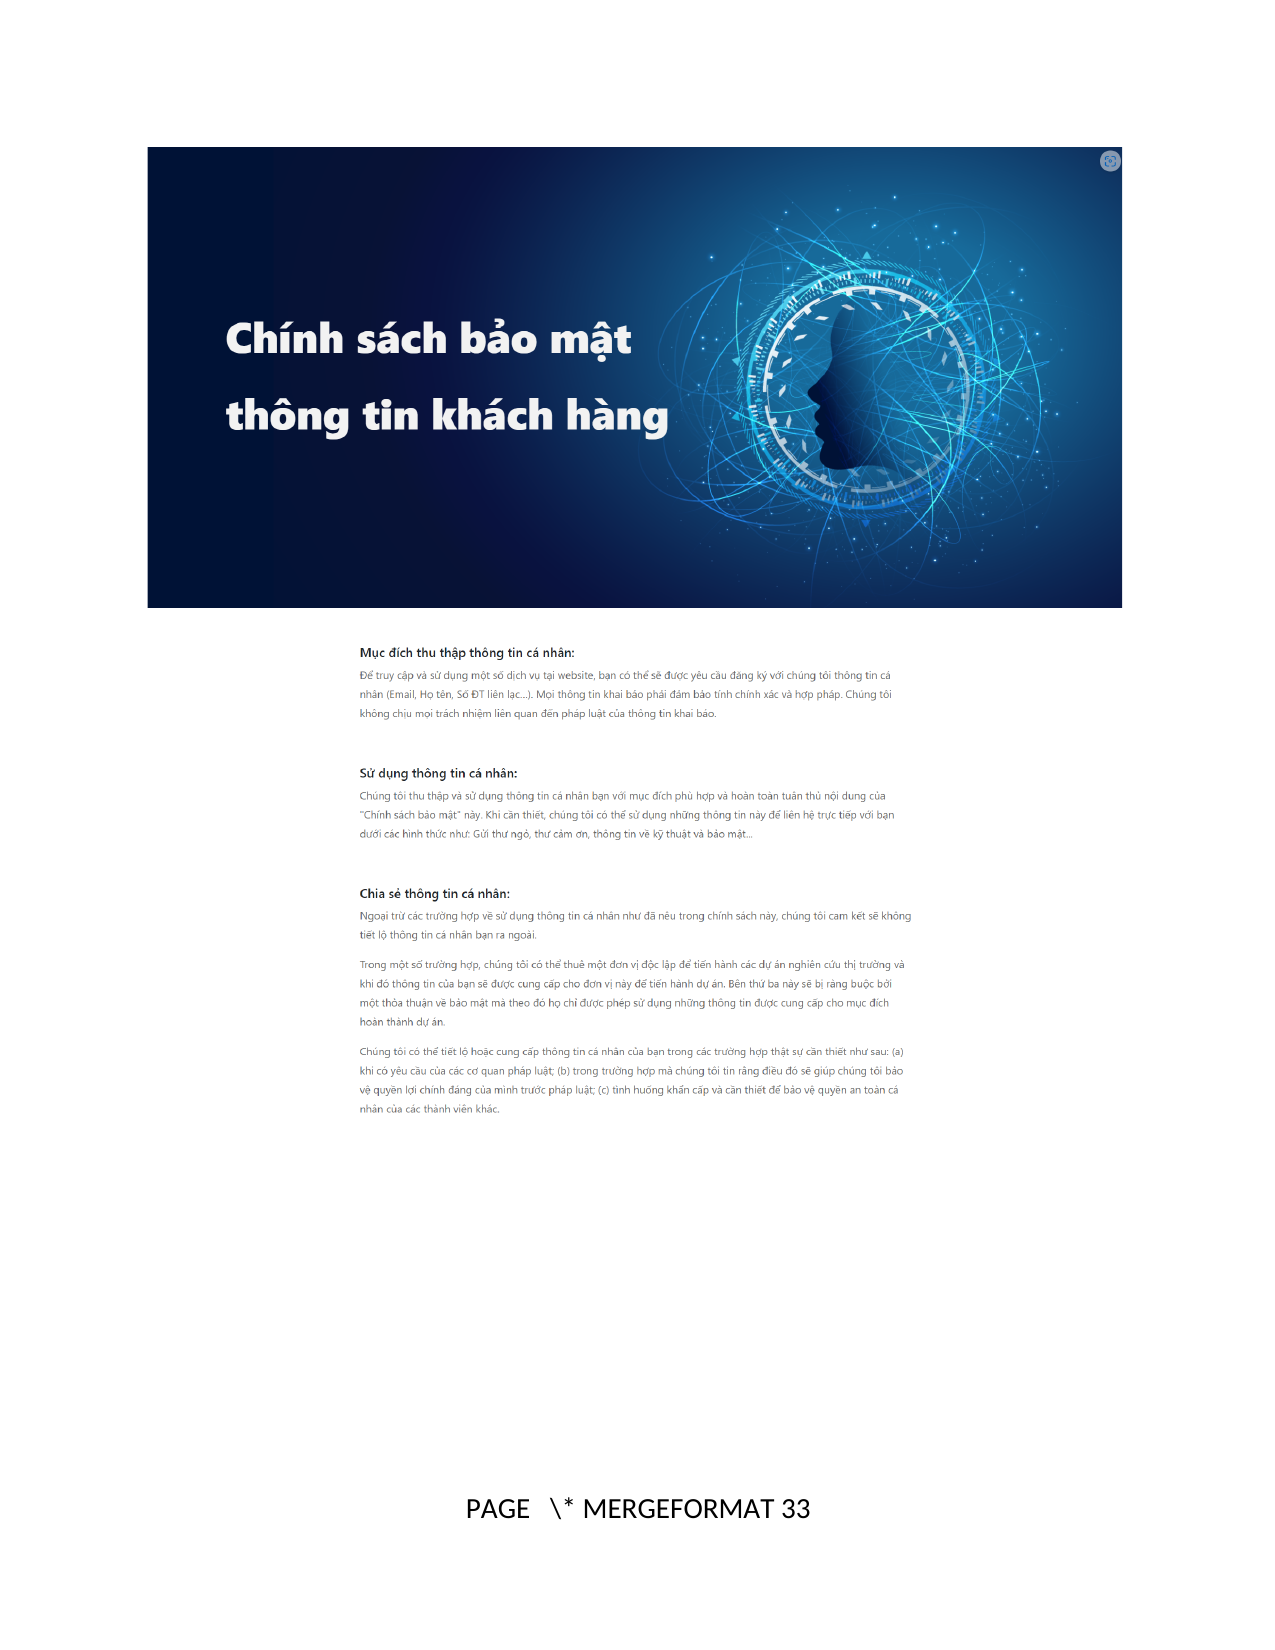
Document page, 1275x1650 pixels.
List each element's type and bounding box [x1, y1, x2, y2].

picture [147, 626, 1123, 1124]
picture [147, 147, 1123, 608]
